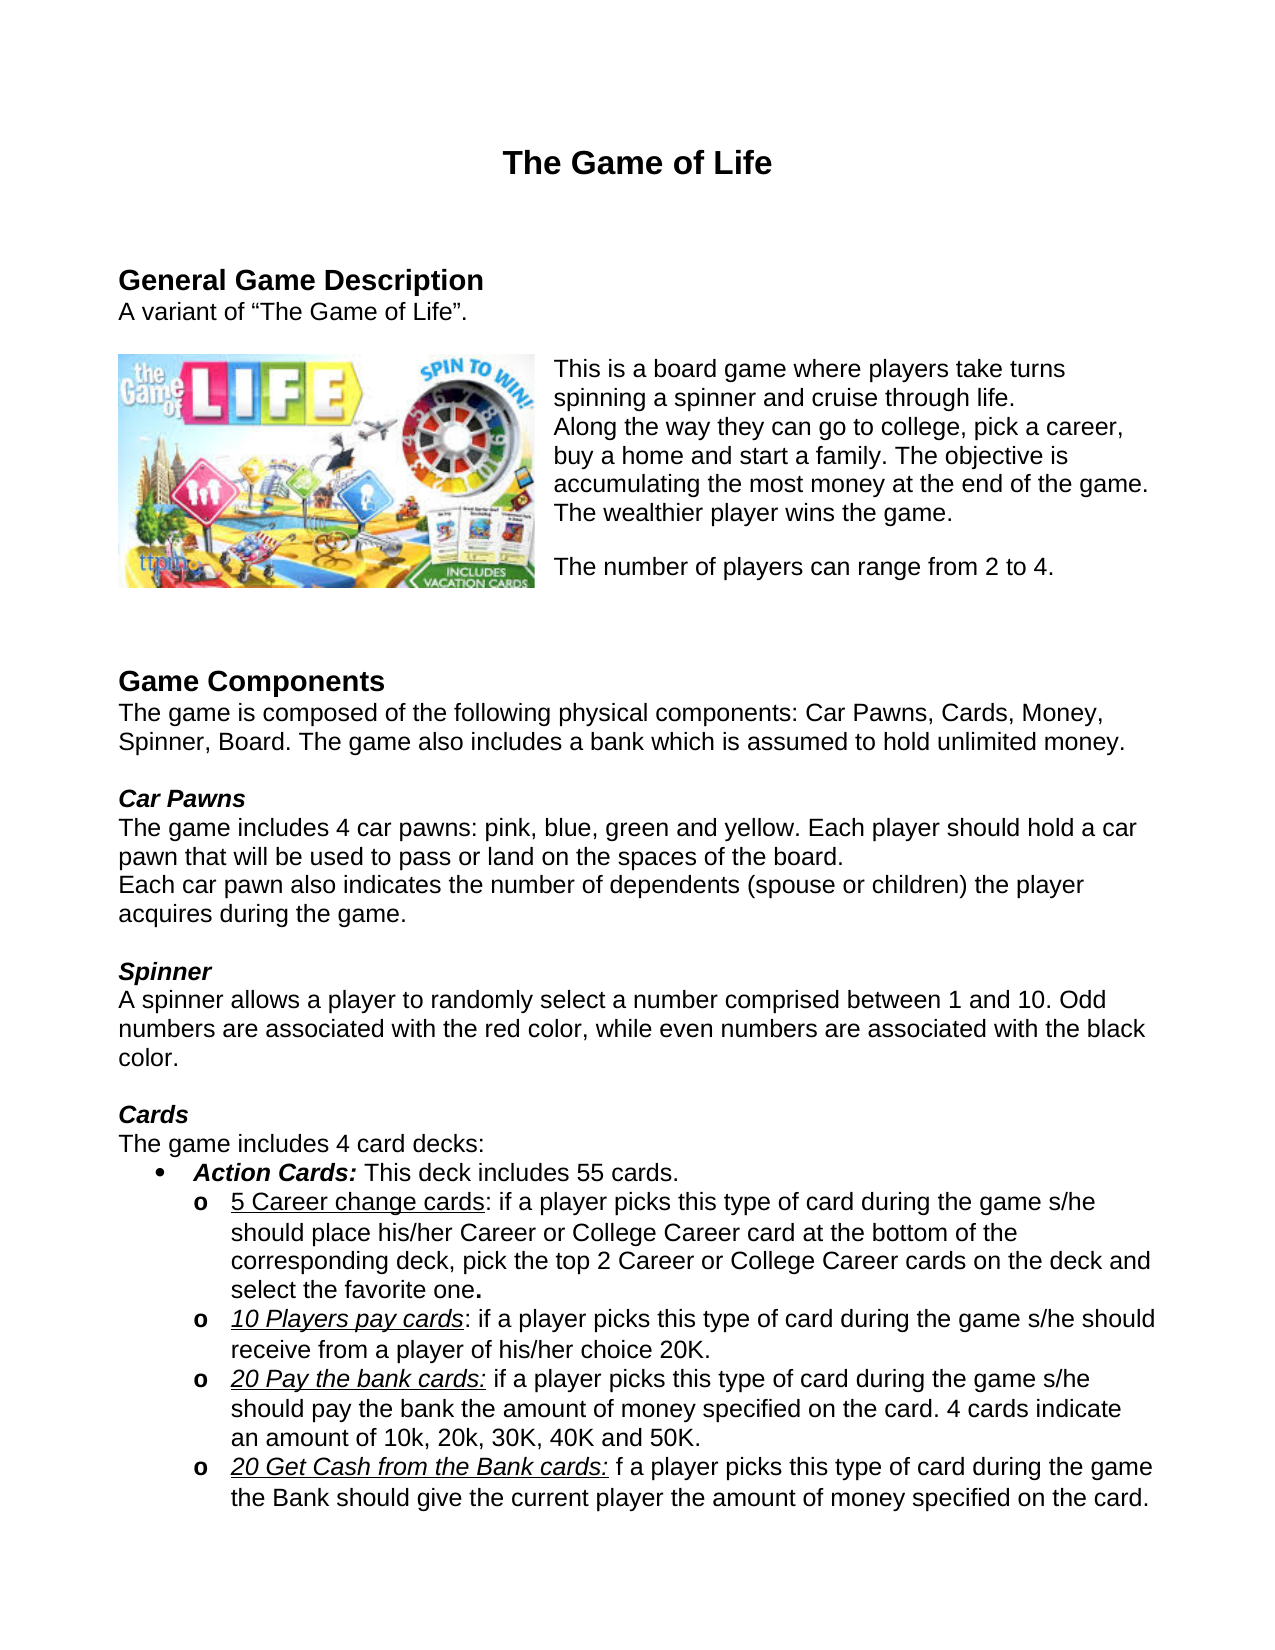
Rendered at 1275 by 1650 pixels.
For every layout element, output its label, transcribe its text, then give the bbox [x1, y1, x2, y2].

text A spinner allows a player to randomly select a number comprised between 1 and 10. Odd numbers are associated with the red color, while even numbers are associated with the black color. [118, 985, 1157, 1072]
text Spinner [118, 957, 1157, 985]
text The wealthier player wins the game. [535, 498, 1157, 527]
text Each car pawn also indicates the number of dependents (spouse or children) the player acquires during the game. [118, 870, 1157, 928]
text This is a board game where players take turns spinning a spinner and cruise through life. [118, 326, 1157, 412]
subtitle General Game Description [118, 263, 1157, 297]
list The game is composed of the following physical components: Car Pawns, Cards, Money, Spinner, Board. The game also includes a bank which is assumed to hold unlimited money. [118, 698, 1157, 755]
text Along the way they can go to college, pick a career, buy a home and start a family. The objective is accumulating the most money at the end of the game. [535, 412, 1157, 498]
list The game includes 4 card decks: [118, 1129, 1157, 1158]
subtitle The Game of Life [118, 143, 1157, 182]
picture [118, 354, 535, 588]
subtitle Game Components [118, 664, 1157, 698]
list 5 Career change cards: if a player picks this type of card during the game s/he should place his/her Career or College Career card at the bottom of the corresponding deck, pick the top 2 Career or College Career cards on the deck and select the favorite one. [193, 1187, 1157, 1304]
list 10 Players pay cards: if a player picks this type of card during the game s/he should receive from a player of his/her choice 20K. [193, 1304, 1157, 1363]
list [193, 1452, 1157, 1512]
text A variant of “The Game of Life”. [118, 297, 1157, 326]
list Action Cards: This deck includes 55 cards. [156, 1158, 1157, 1187]
list Car Pawns [118, 784, 1157, 813]
list Cards [118, 1100, 1157, 1129]
subtitle The number of players can range from 2 to 4. [535, 552, 1157, 581]
text The game includes 4 car pawns: pink, blue, green and yellow. Each player should hold a car pawn that will be used to pass or land on the spaces of the board. [118, 813, 1157, 870]
list 20 Pay the bank cards: if a player picks this type of card during the game s/he should pay the bank the amount of money specified on the card. 4 cards indicate an amount of 10k, 20k, 30K, 40K and 50K. [193, 1363, 1157, 1452]
